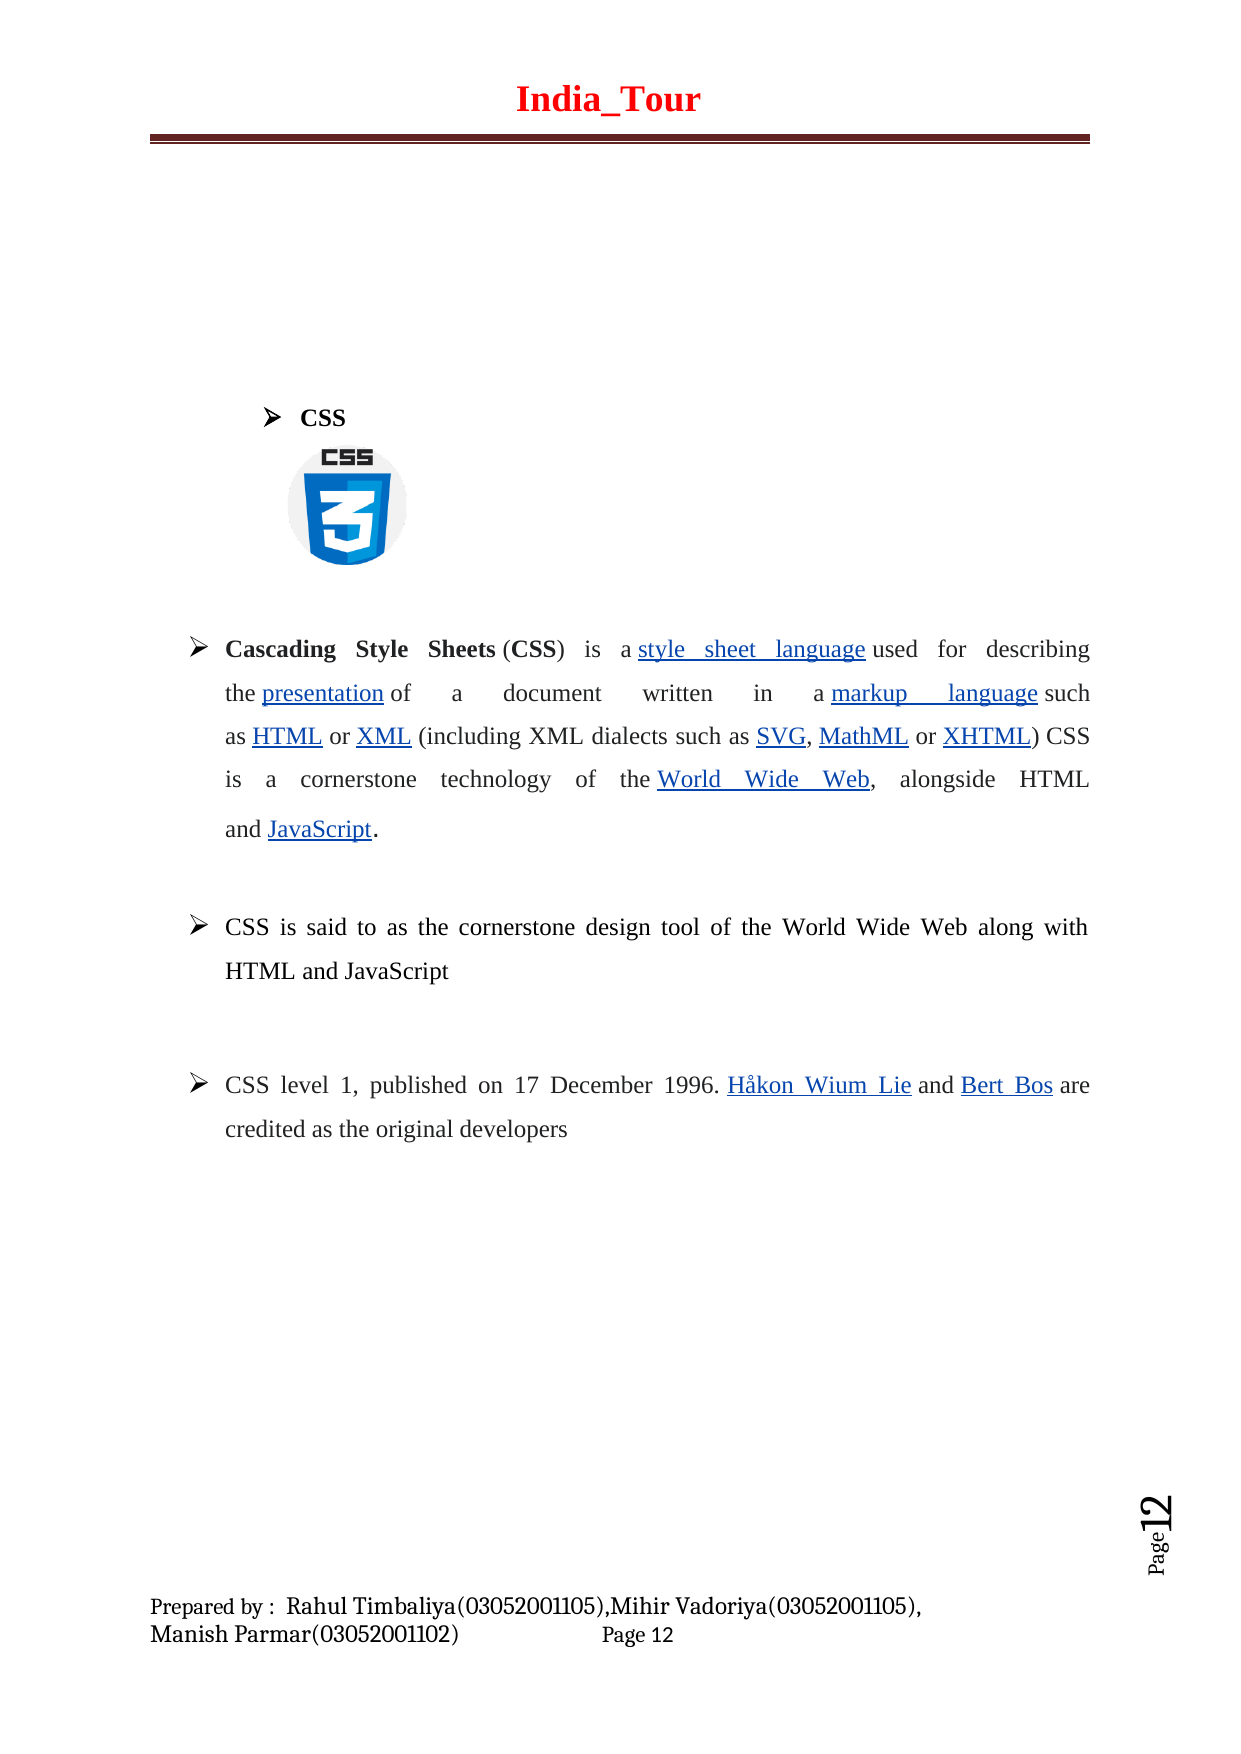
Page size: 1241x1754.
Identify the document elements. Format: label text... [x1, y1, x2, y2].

list Cascading Style Sheets (CSS) is a style sheet language used for describing the presentation of a document written in a markup language such as HTML or XML (including XML dialects such as SVG, MathML or XHTML) CSS is a cornerstone technology of the World Wide Web, alongside HTML and JavaScript. [187, 634, 1090, 843]
picture [287, 445, 407, 565]
list CSS level 1, published on 17 December 1996. Håkon Wium Lie and Bert Bos are credited as the original developers [187, 1070, 1090, 1142]
list CSS [262, 403, 1093, 431]
list CSS is said to as the cornerstone design tool of the World Wide Web along with HTML and JavaScript [187, 911, 1090, 983]
